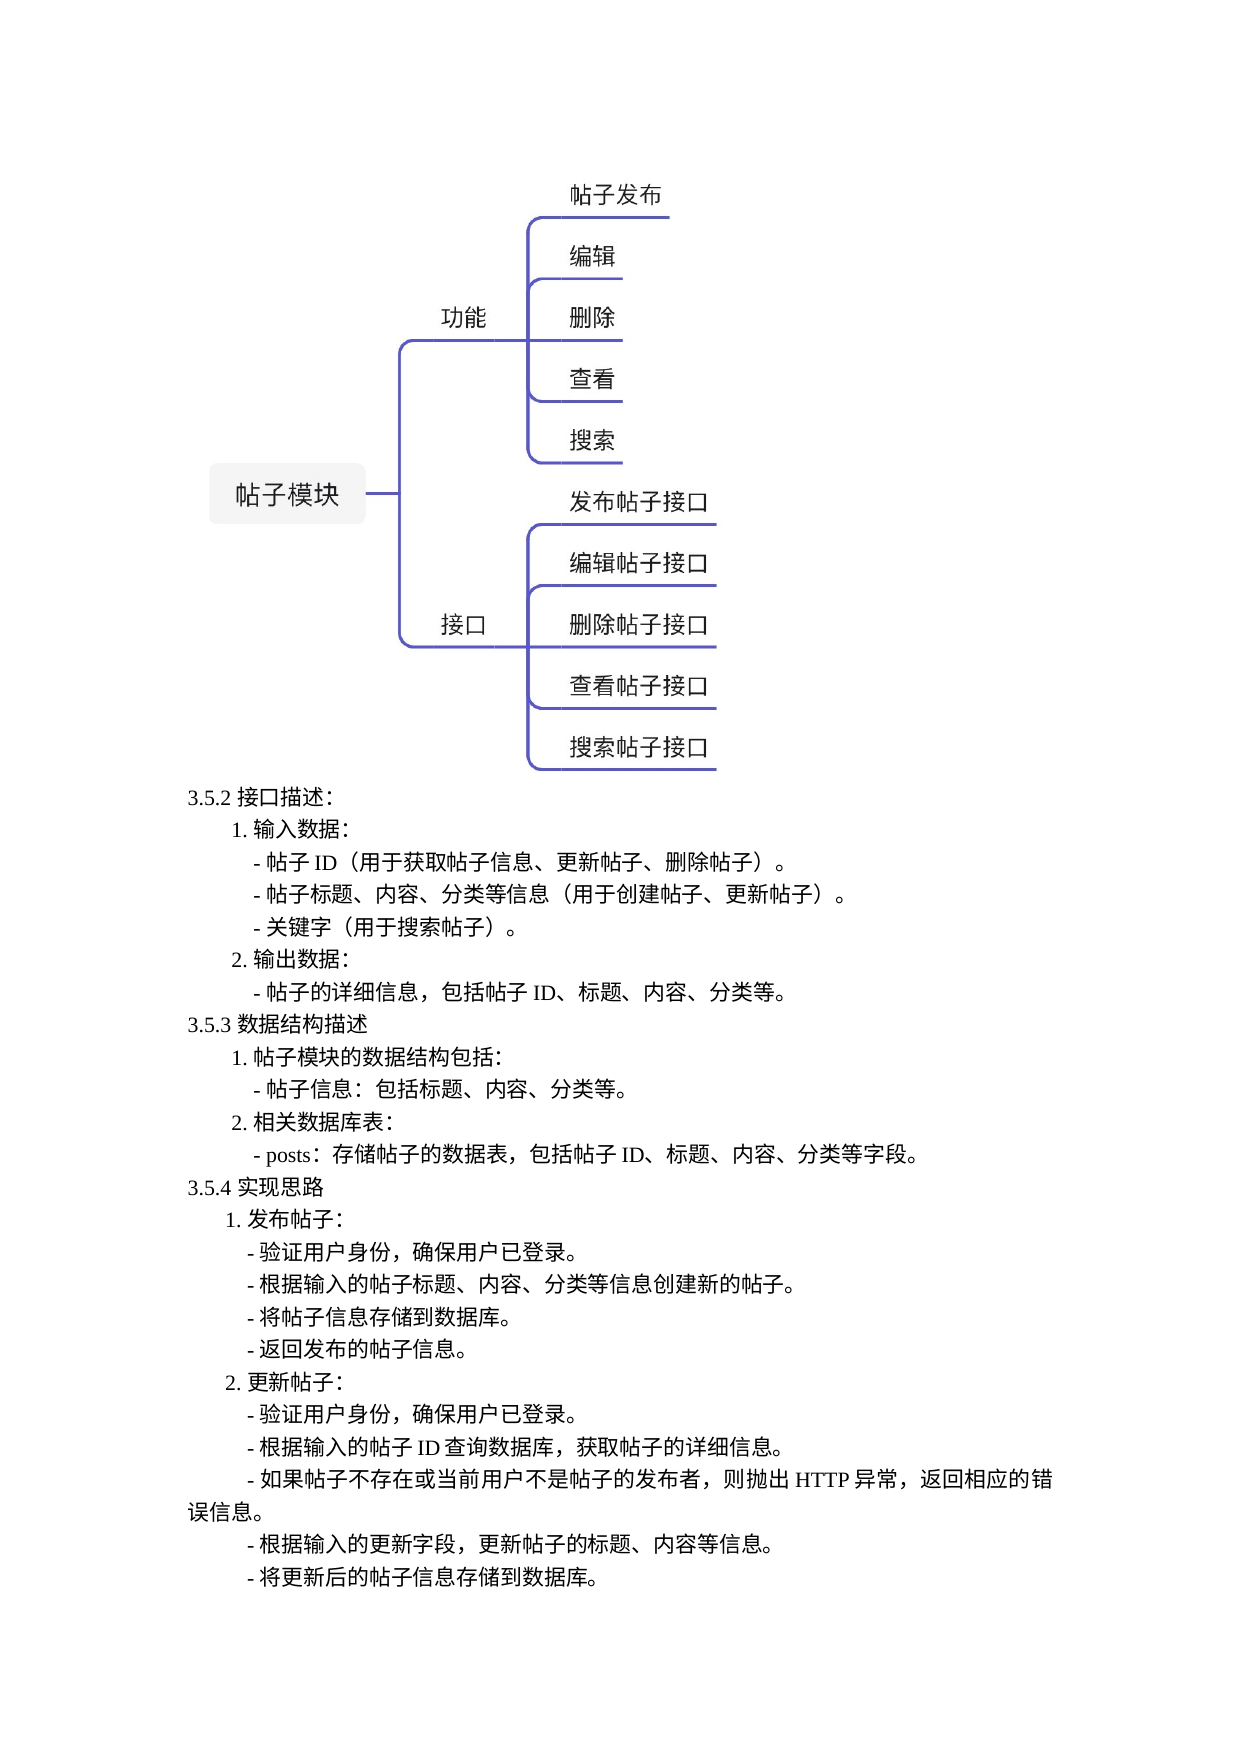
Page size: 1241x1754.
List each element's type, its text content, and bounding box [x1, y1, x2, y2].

text 1. 帖子模块的数据结构包括： [187, 1039, 1053, 1072]
text - 验证用户身份，确保用户已登录。 [187, 1397, 1053, 1429]
text - 将更新后的帖子信息存储到数据库。 [187, 1559, 1053, 1592]
text - 关键字（用于搜索帖子）。 [187, 909, 1053, 942]
text 2. 输出数据： [187, 942, 1053, 974]
picture [209, 166, 739, 776]
text - 验证用户身份，确保用户已登录。 [187, 1234, 1053, 1267]
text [187, 1462, 1053, 1527]
text - 根据输入的更新字段，更新帖子的标题、内容等信息。 [187, 1527, 1053, 1559]
text 3.5.3 数据结构描述 [187, 1007, 1053, 1039]
text 1. 输入数据： [187, 812, 1053, 844]
text - posts：存储帖子的数据表，包括帖子ID、标题、内容、分类等字段。 [187, 1137, 1053, 1169]
text 1. 发布帖子： [187, 1202, 1053, 1234]
text - 根据输入的帖子标题、内容、分类等信息创建新的帖子。 [187, 1267, 1053, 1299]
text 3.5.2 接口描述： [187, 779, 1053, 812]
text 2. 更新帖子： [187, 1364, 1053, 1397]
text - 返回发布的帖子信息。 [187, 1332, 1053, 1364]
text - 将帖子信息存储到数据库。 [187, 1299, 1053, 1332]
text 3.5.4 实现思路 [187, 1169, 1053, 1202]
text - 帖子信息：包括标题、内容、分类等。 [187, 1072, 1053, 1104]
text - 帖子ID（用于获取帖子信息、更新帖子、删除帖子）。 [187, 844, 1053, 877]
text 2. 相关数据库表： [187, 1104, 1053, 1137]
text - 帖子标题、内容、分类等信息（用于创建帖子、更新帖子）。 [187, 877, 1053, 909]
text - 根据输入的帖子ID查询数据库，获取帖子的详细信息。 [187, 1429, 1053, 1462]
text - 帖子的详细信息，包括帖子ID、标题、内容、分类等。 [187, 974, 1053, 1007]
